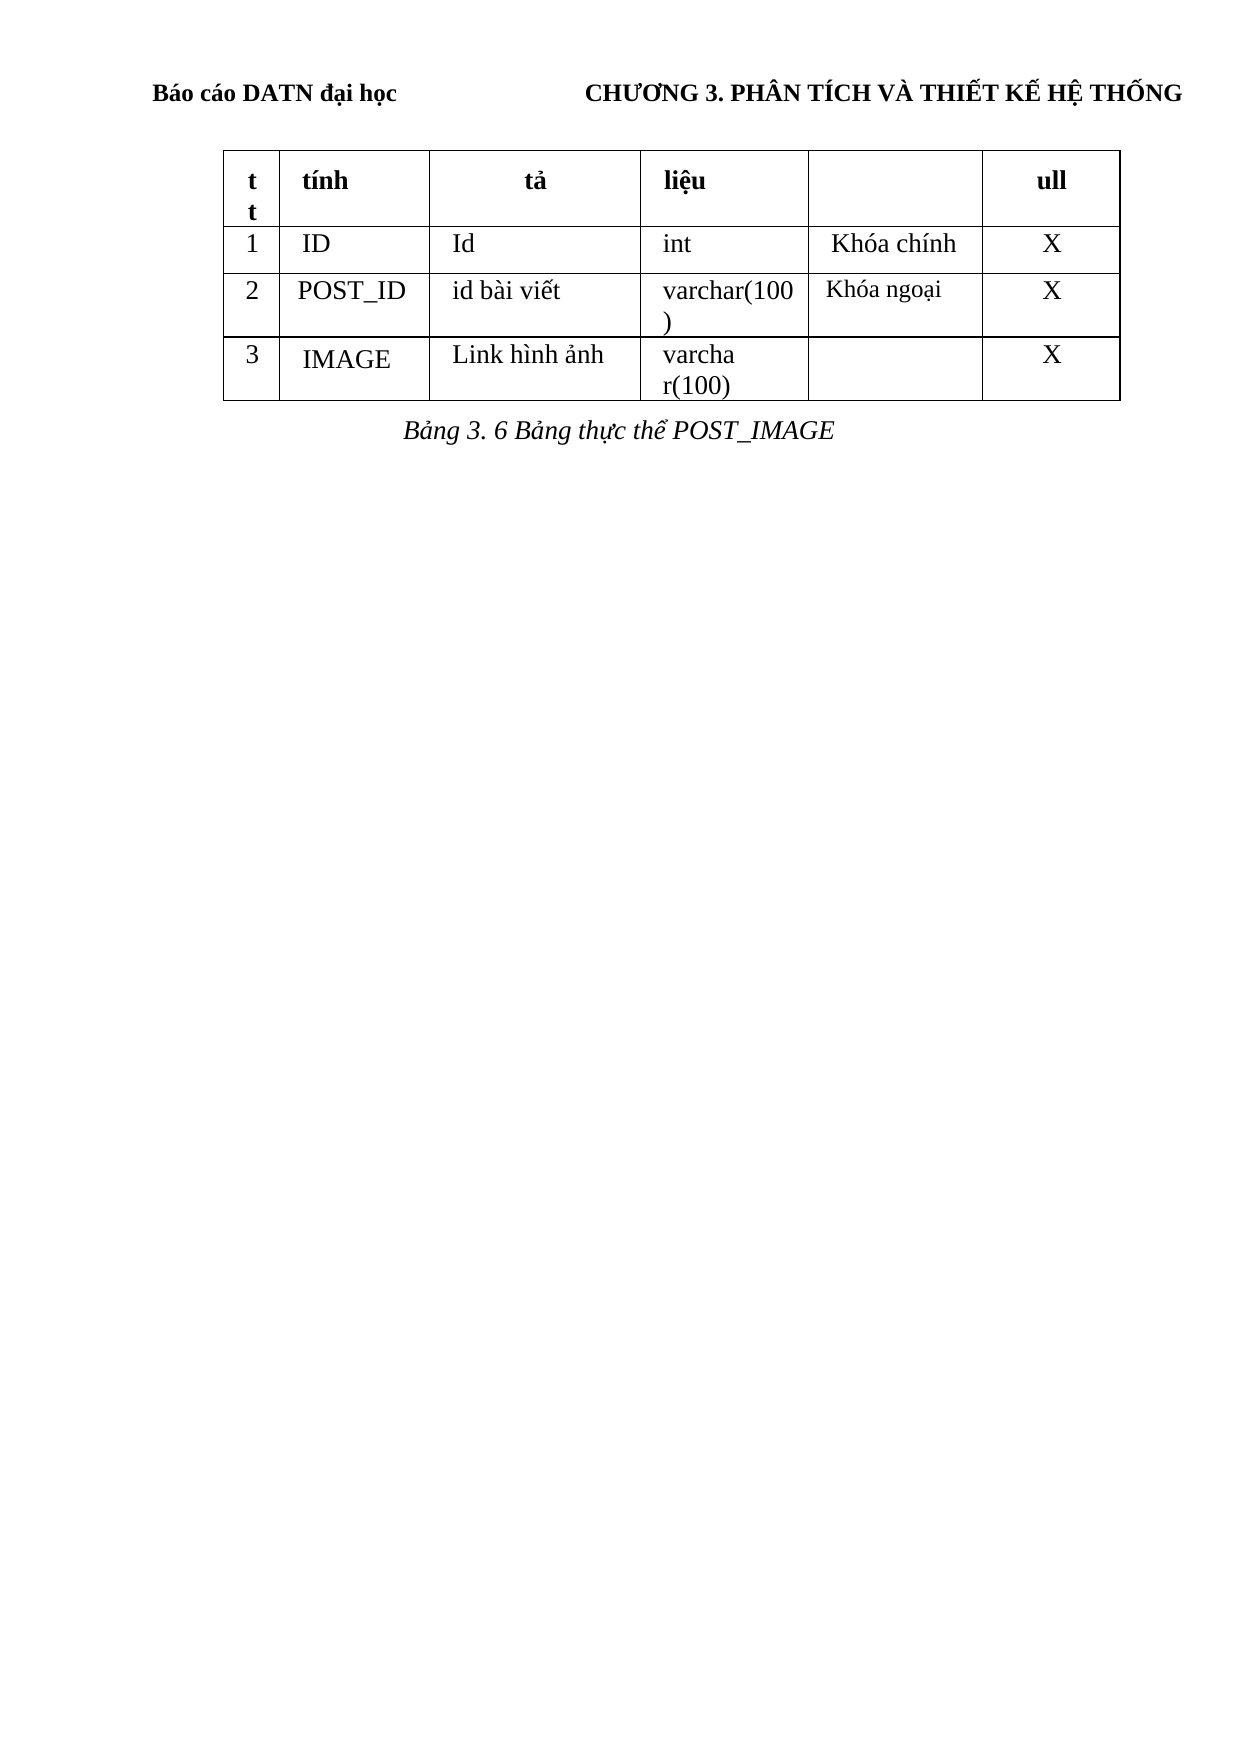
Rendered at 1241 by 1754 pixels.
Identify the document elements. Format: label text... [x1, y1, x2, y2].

table_header Khóa [809, 151, 982, 226]
table_cell 1 [224, 227, 279, 273]
text Bảng 3. 6 Bảng thực thể POST_IMAGE [150, 414, 1090, 445]
table_cell varchar(100) [641, 274, 808, 336]
table_cell 3 [224, 338, 279, 400]
table_cell 2 [224, 274, 279, 336]
table_cell int [641, 227, 808, 273]
table_header Thuộc tính [280, 151, 429, 226]
table_cell varchar(100) [641, 338, 808, 400]
table_cell Khóa chính [809, 227, 982, 273]
table_header Notnull [983, 151, 1119, 226]
table_cell Id [430, 227, 640, 273]
table_cell IMAGE [280, 338, 429, 400]
table_cell id bài viết [430, 274, 640, 336]
table_header Stt [224, 151, 279, 226]
table_cell X [983, 338, 1119, 400]
table_cell X [983, 227, 1119, 273]
table_header Kiểu dữ liệu [641, 151, 808, 226]
table_cell POST_ID [280, 274, 429, 336]
table_cell ID [280, 227, 429, 273]
table_header Mô tả [430, 151, 640, 226]
table_cell Link hình ảnh [430, 338, 640, 400]
table_cell X [983, 274, 1119, 336]
table_cell Khóa ngoại [809, 274, 982, 336]
table_cell [809, 338, 982, 400]
